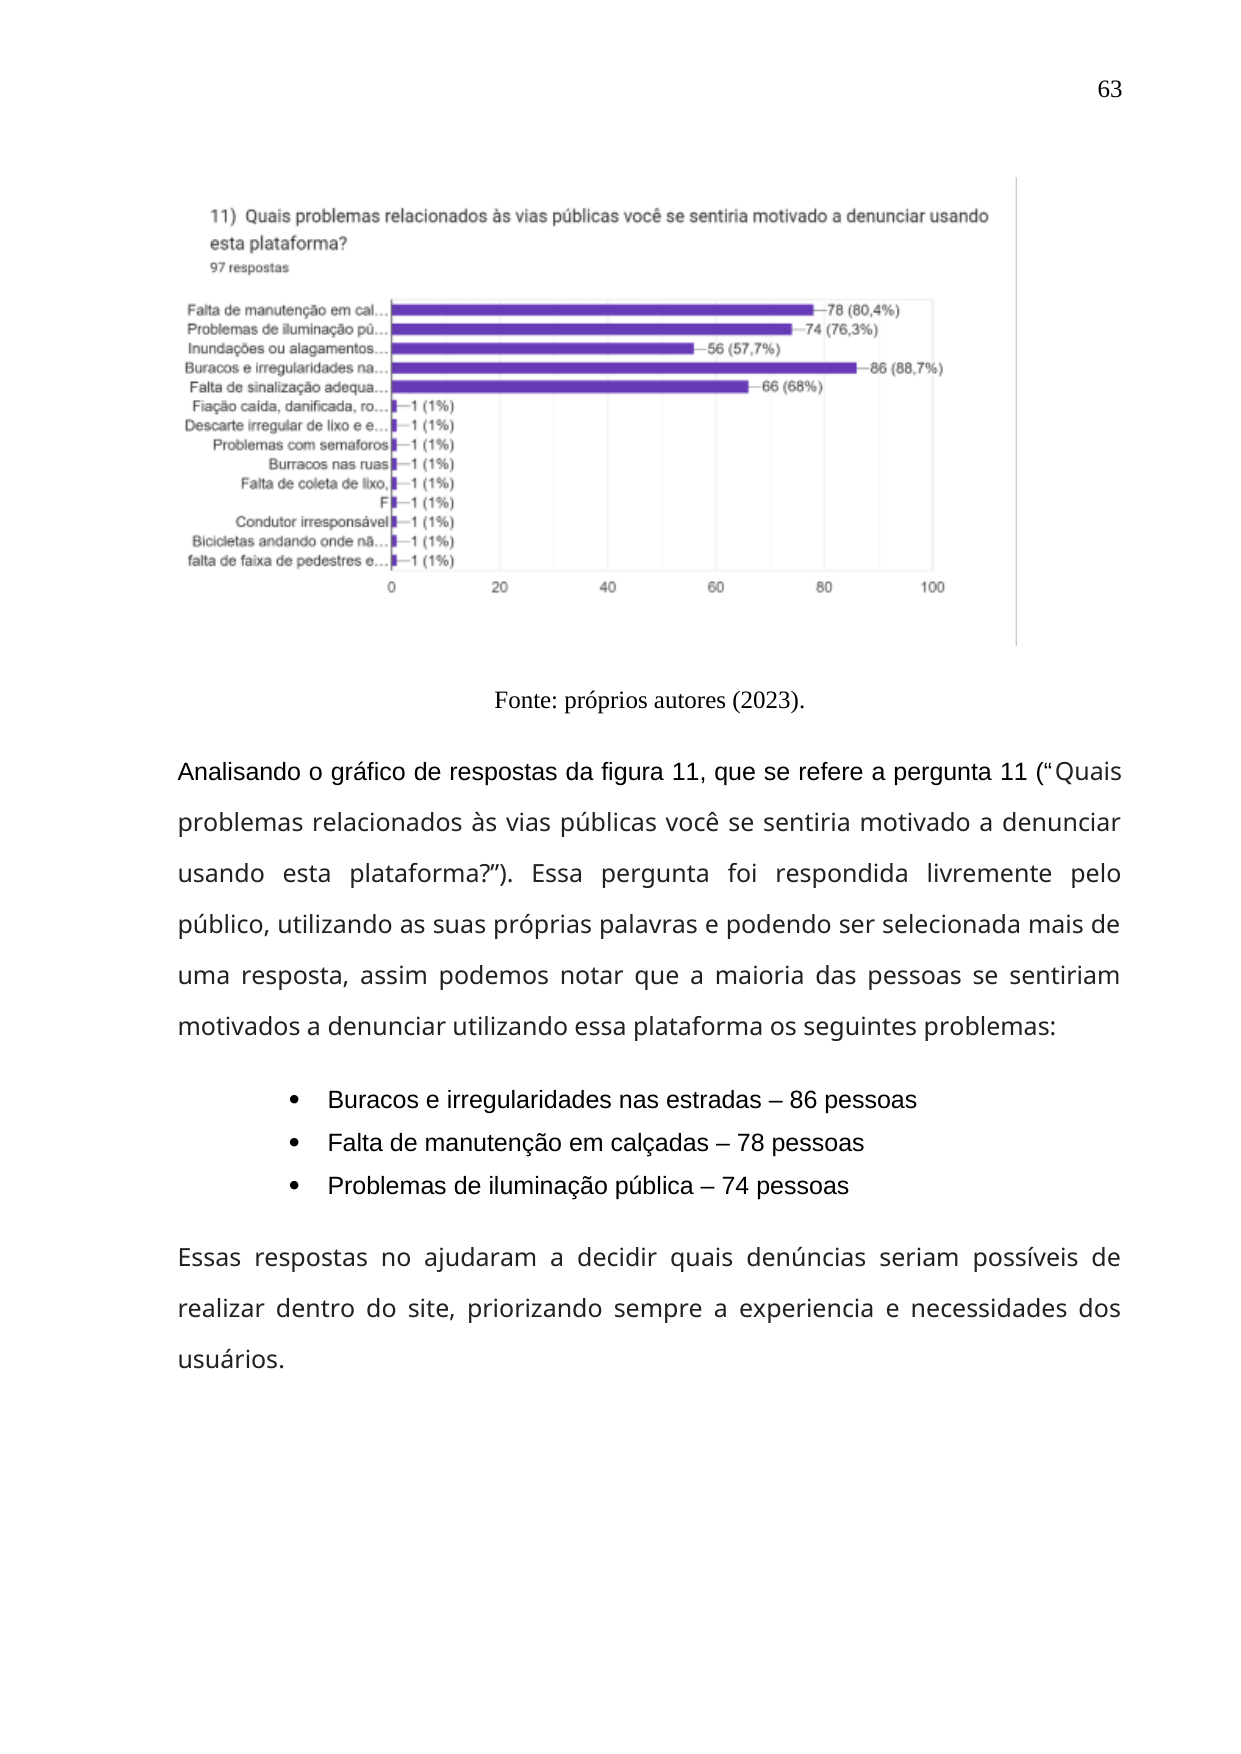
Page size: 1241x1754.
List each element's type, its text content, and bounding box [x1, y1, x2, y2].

text Fonte: próprios autores (2023). [177, 685, 1122, 714]
text Analisando o gráfico de respostas da figura 11, que se refere a pergunta 11 (“Quais problemas relacionados às vias públicas você se sentiria motivado a denunciar usando esta plataforma?”). Essa pergunta foi respondida livremente pelo público, utilizando as suas próprias palavras e podendo ser selecionada mais de uma resposta, assim podemos notar que a maioria das pessoas se sentiriam motivados a denunciar utilizando essa plataforma os seguintes problemas: [177, 753, 1122, 1043]
list Buracos e irregularidades nas estradas – 86 pessoas [290, 1085, 1122, 1113]
list Falta de manutenção em calçadas – 78 pessoas [290, 1128, 1122, 1157]
list Problemas de iluminação pública – 74 pessoas [290, 1171, 1122, 1200]
text Essas respostas no ajudaram a decidir quais denúncias seriam possíveis de realizar dentro do site, priorizando sempre a experiencia e necessidades dos usuários. [177, 1239, 1122, 1376]
picture [183, 177, 1018, 646]
